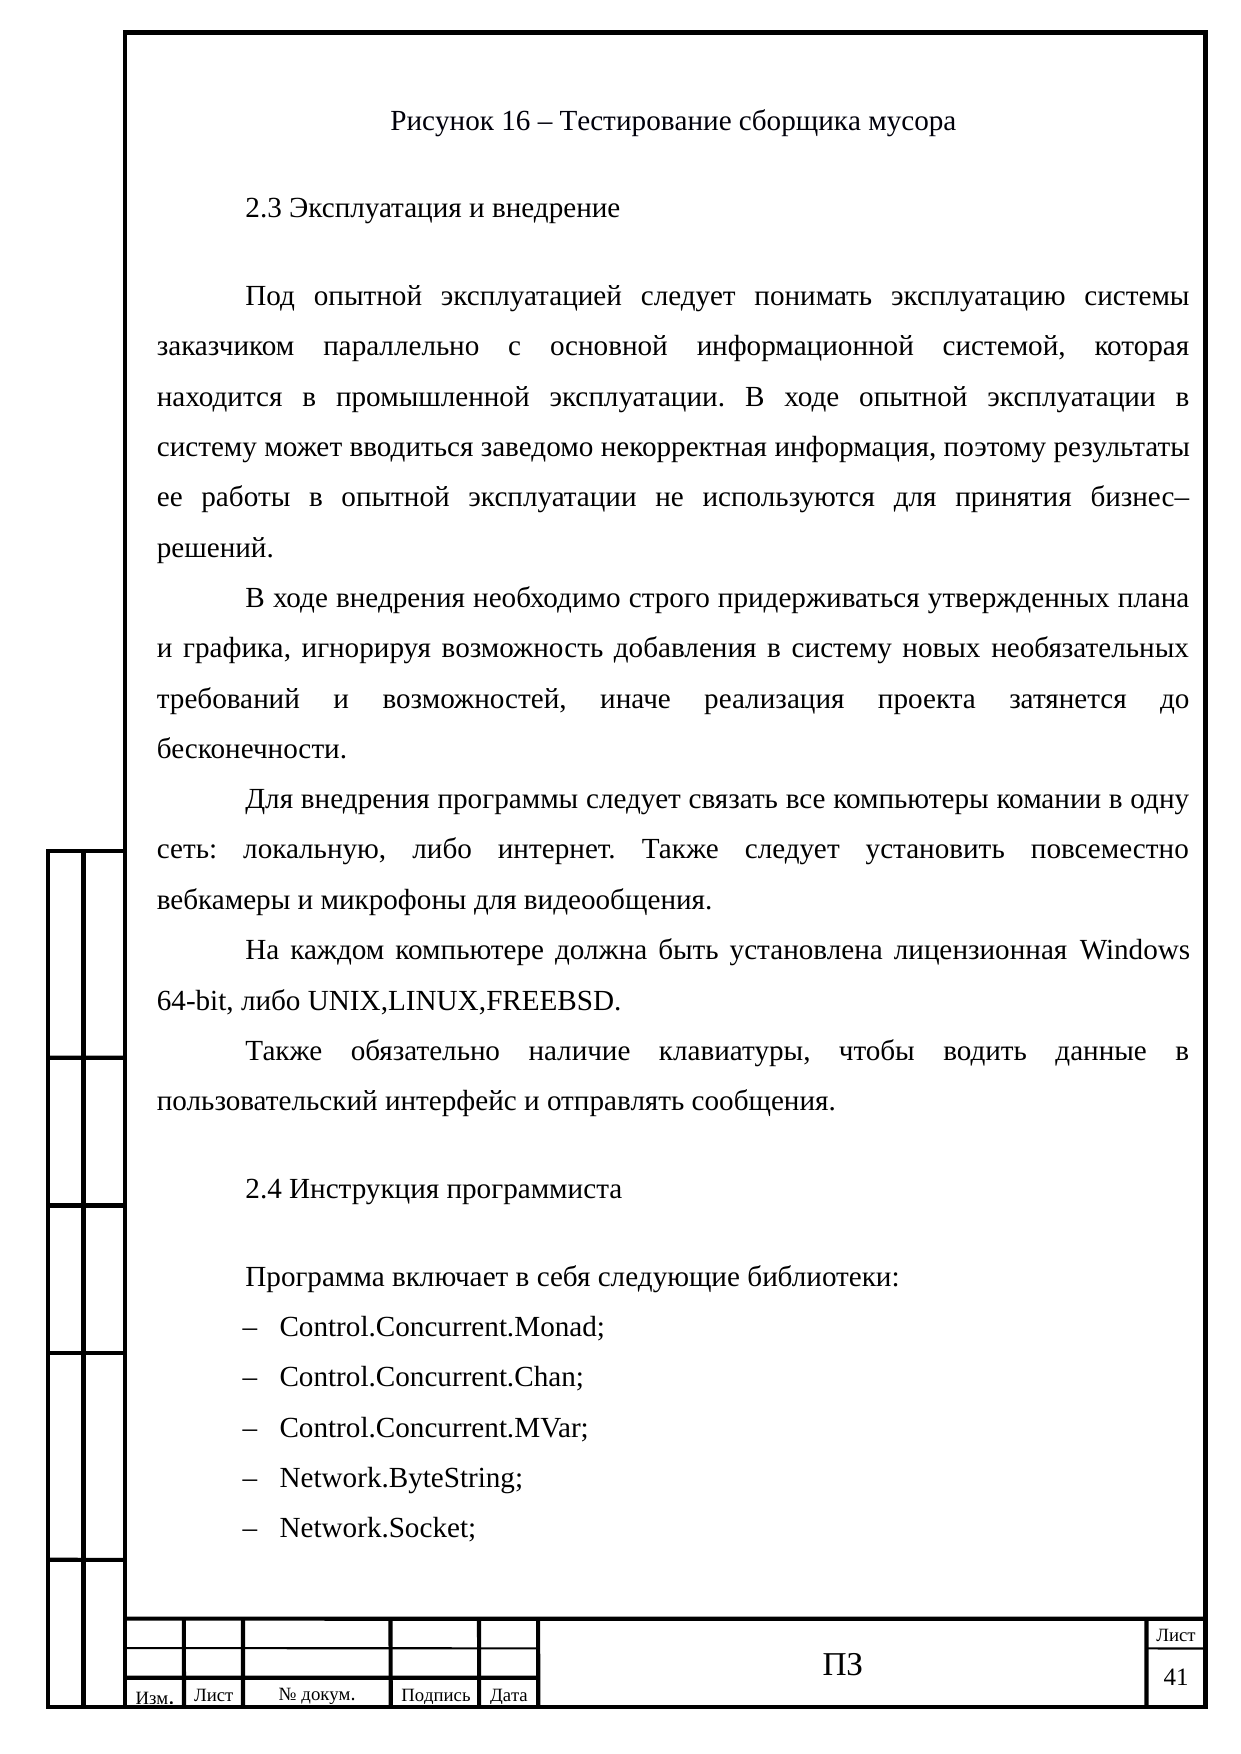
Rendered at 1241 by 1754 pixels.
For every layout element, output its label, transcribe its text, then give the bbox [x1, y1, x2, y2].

text Программа включает в себя следующие библиотеки: [171, 1259, 1190, 1292]
list Network.Socket; [242, 1510, 1190, 1544]
list Control.Concurrent.Monad; [242, 1309, 1190, 1343]
list Control.Concurrent.MVar; [242, 1410, 1190, 1443]
text В ходе внедрения необходимо строго придерживаться утвержденных плана и графика, игнорируя возможность добавления в систему новых необязательных требований и возможностей, иначе реализация проекта затянется до бесконечности. [157, 580, 1190, 764]
text Для внедрения программы следует связать все компьютеры комании в одну сеть: локальную, либо интернет. Также следует установить повсеместно вебкамеры и микрофоны для видеообщения. [157, 781, 1190, 916]
text 2.4 Инструкция программиста [171, 1171, 1190, 1204]
text Также обязательно наличие клавиатуры, чтобы водить данные в пользовательский интерфейс и отправлять сообщения. [157, 1033, 1190, 1117]
text На каждом компьютере должна быть установлена лицензионная Windows 64-bit, либо UNIX,LINUX,FREEBSD. [157, 932, 1190, 1016]
list Control.Concurrent.Chan; [242, 1359, 1190, 1393]
list Network.ByteString; [242, 1460, 1190, 1494]
text 2.3 Эксплуатация и внедрение [171, 190, 1190, 224]
text Рисунок 16 – Тестирование сборщика мусора [157, 103, 1190, 136]
text Под опытной эксплуатацией следует понимать эксплуатацию системы заказчиком параллельно с основной информационной системой, которая находится в промышленной эксплуатации. В ходе опытной эксплуатации в систему может вводиться заведомо некорректная информация, поэтому результаты ее работы в опытной эксплуатации не используются для принятия бизнес–решений. [157, 278, 1190, 563]
